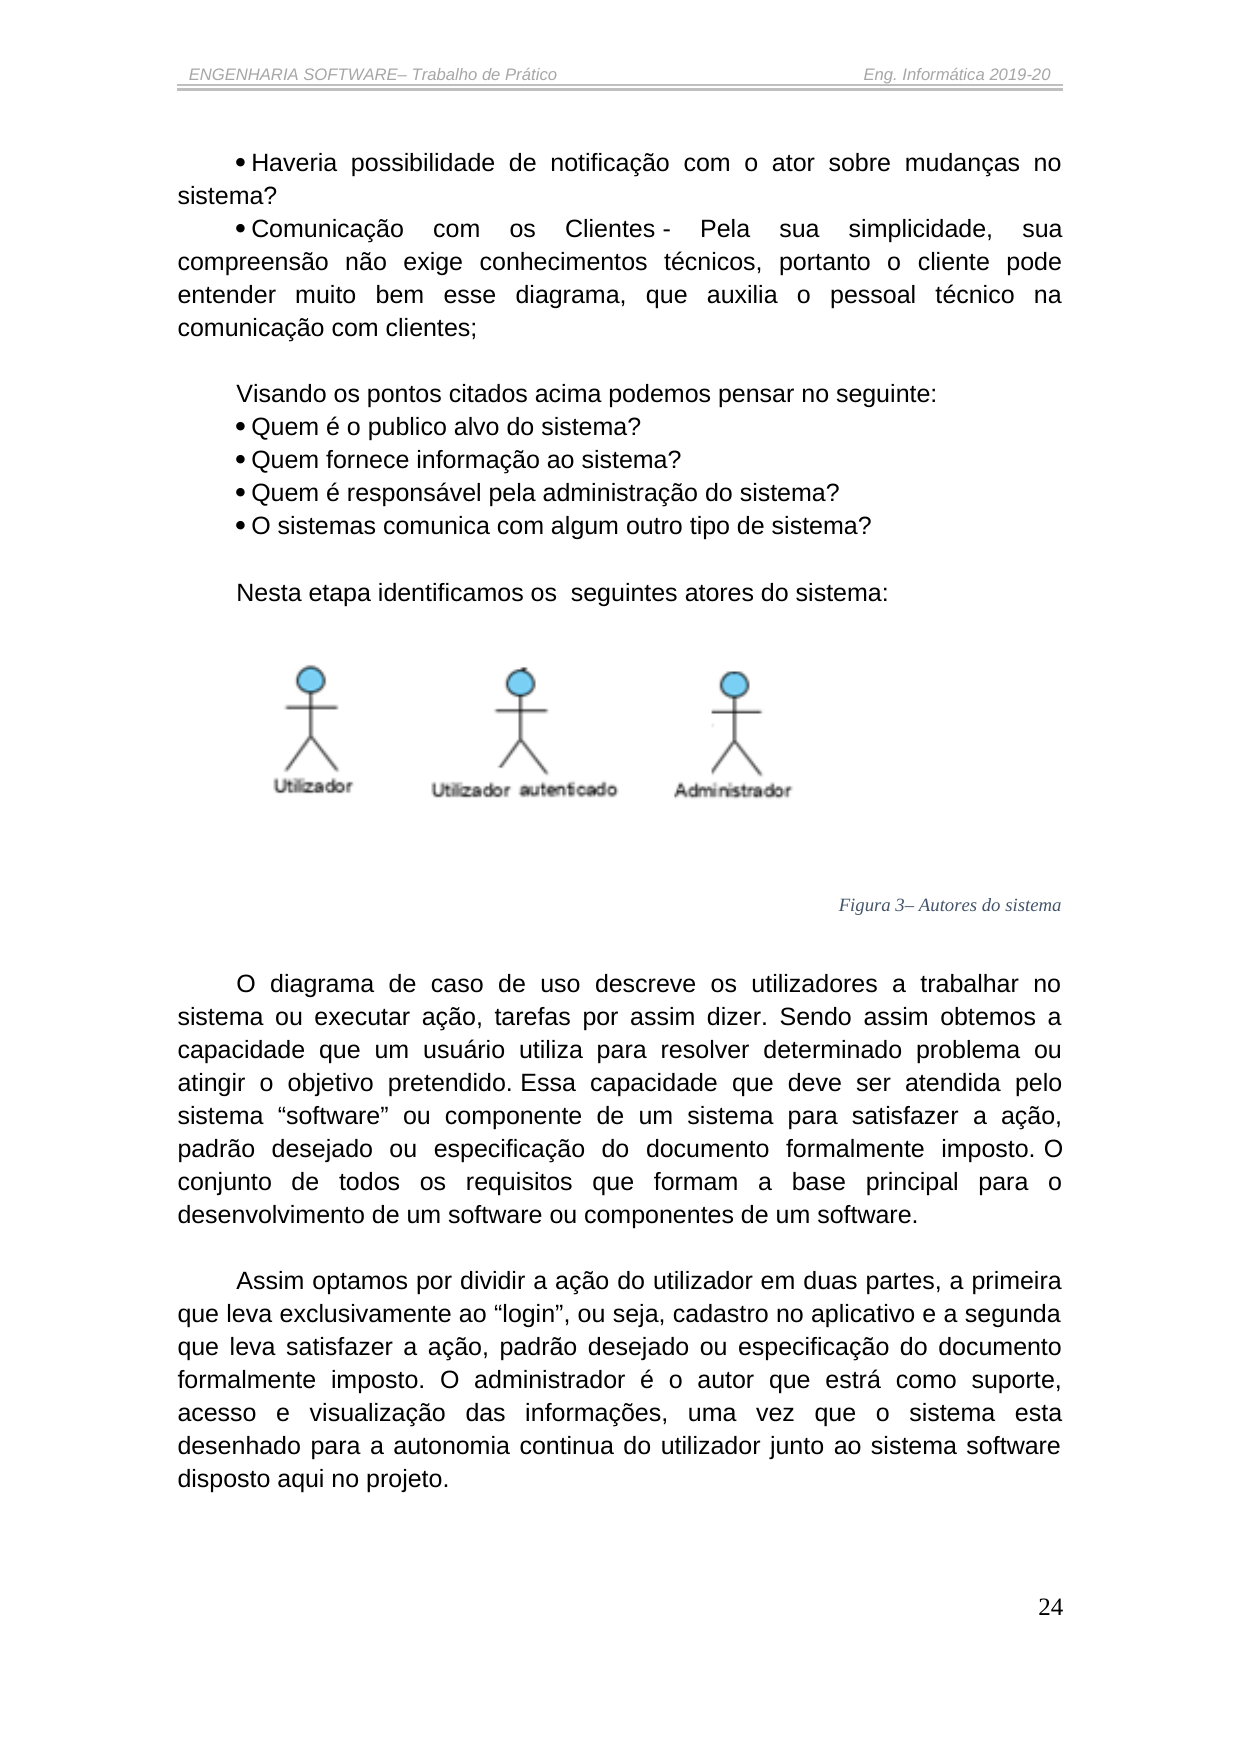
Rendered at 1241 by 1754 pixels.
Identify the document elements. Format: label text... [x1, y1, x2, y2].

list Quem é responsável pela administração do sistema? [177, 478, 1063, 507]
text Nesta etapa identificamos os seguintes atores do sistema: [177, 577, 1063, 606]
text O diagrama de caso de uso descreve os utilizadores a trabalhar no sistema ou executar ação, tarefas por assim dizer. Sendo assim obtemos a capacidade que um usuário utiliza para resolver determinado problema ou atingir o objetivo pretendido. Essa capacidade que deve ser atendida pelo sistema “software” ou componente de um sistema para satisfazer a ação, padrão desejado ou especificação do documento formalmente imposto. O conjunto de todos os requisitos que formam a base principal para o desenvolvimento de um software ou componentes de um software. [177, 969, 1063, 1229]
list Quem é o publico alvo do sistema? [177, 412, 1063, 441]
text Visando os pontos citados acima podemos pensar no seguinte: [177, 379, 1063, 408]
list Comunicação com os Clientes - Pela sua simplicidade, sua compreensão não exige conhecimentos técnicos, portanto o cliente pode entender muito bem esse diagrama, que auxilia o pessoal técnico na comunicação com clientes; [177, 214, 1063, 342]
text Assim optamos por dividir a ação do utilizador em duas partes, a primeira que leva exclusivamente ao “login”, ou seja, cadastro no aplicativo e a segunda que leva satisfazer a ação, padrão desejado ou especificação do documento formalmente imposto. O administrador é o autor que estrá como suporte, acesso e visualização das informações, uma vez que o sistema esta desenhado para a autonomia continua do utilizador junto ao sistema software disposto aqui no projeto. [177, 1266, 1063, 1493]
list Quem fornece informação ao sistema? [177, 445, 1063, 474]
list O sistemas comunica com algum outro tipo de sistema? [177, 511, 1063, 540]
list Haveria possibilidade de notificação com o ator sobre mudanças no sistema? [177, 148, 1063, 209]
picture [239, 643, 866, 827]
